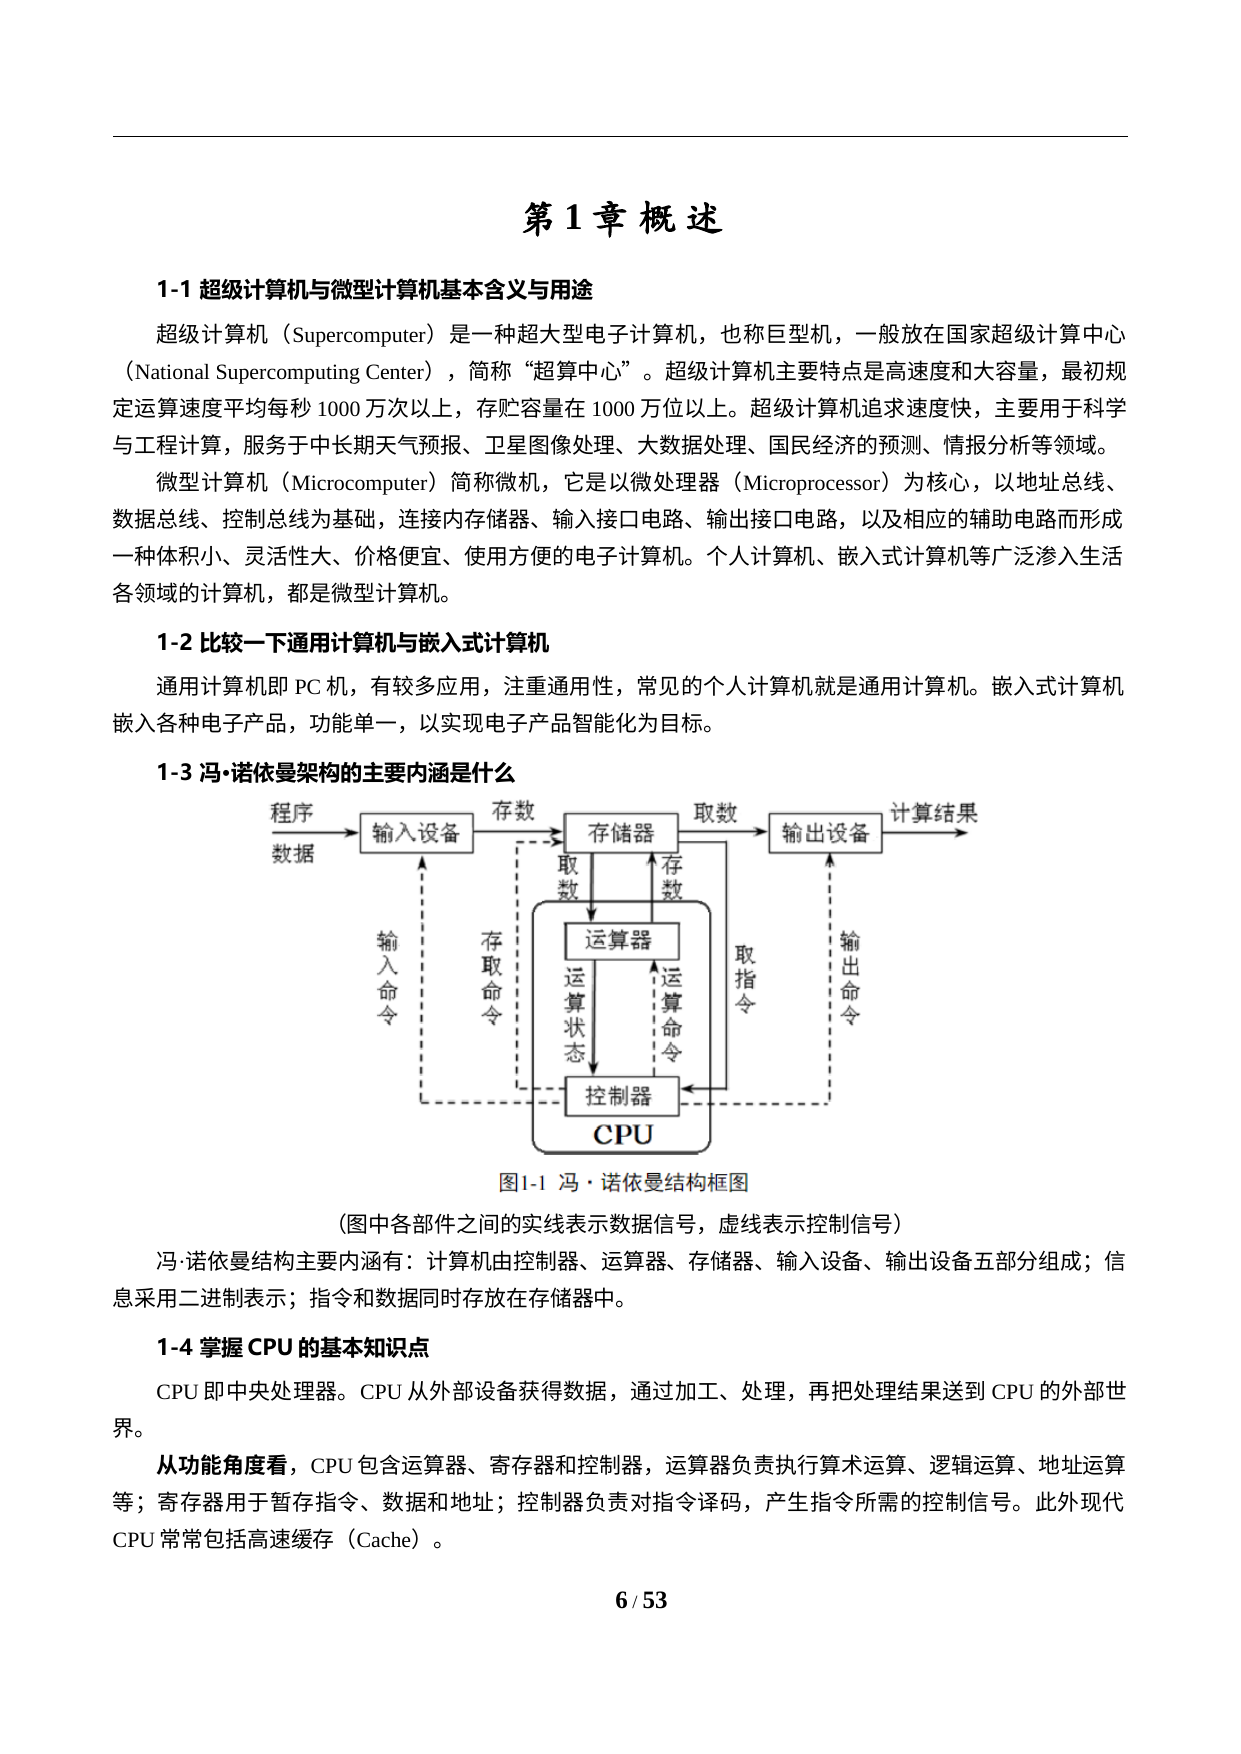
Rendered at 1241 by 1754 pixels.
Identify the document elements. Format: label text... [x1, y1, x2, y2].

subtitle 1-1 超级计算机与微型计算机基本含义与用途 [112, 271, 1128, 308]
text 冯·诺依曼结构主要内涵有：计算机由控制器、运算器、存储器、输入设备、输出设备五部分组成；信息采用二进制表示；指令和数据同时存放在存储器中。 [112, 1241, 1128, 1316]
text 通用计算机即PC机，有较多应用，注重通用性，常见的个人计算机就是通用计算机。嵌入式计算机嵌入各种电子产品，功能单一，以实现电子产品智能化为目标。 [112, 666, 1128, 741]
subtitle 1-4 掌握CPU的基本知识点 [112, 1328, 1128, 1365]
subtitle 1-3 冯·诺依曼架构的主要内涵是什么 [112, 753, 1128, 790]
subtitle 第1章 概 述 [112, 180, 1128, 254]
text （图中各部件之间的实线表示数据信号，虚线表示控制信号） [112, 1204, 1128, 1241]
text 超级计算机（Supercomputer）是一种超大型电子计算机，也称巨型机，一般放在国家超级计算中心（National Supercomputing Center），简称“超算中心”。超级计算机主要特点是高速度和大容量，最初规定运算速度平均每秒1000万次以上，存贮容量在1000万位以上。超级计算机追求速度快，主要用于科学与工程计算，服务于中长期天气预报、卫星图像处理、大数据处理、国民经济的预测、情报分析等领域。 [112, 314, 1128, 462]
text CPU即中央处理器。CPU从外部设备获得数据，通过加工、处理，再把处理结果送到CPU的外部世界。 [112, 1371, 1128, 1446]
subtitle 1-2 比较一下通用计算机与嵌入式计算机 [112, 623, 1128, 660]
text 微型计算机（Microcomputer）简称微机，它是以微处理器（Microprocessor）为核心，以地址总线、数据总线、控制总线为基础，连接内存储器、输入接口电路、输出接口电路，以及相应的辅助电路而形成一种体积小、灵活性大、价格便宜、使用方便的电子计算机。个人计算机、嵌入式计算机等广泛渗入生活各领域的计算机，都是微型计算机。 [112, 462, 1128, 611]
text 从功能角度看，CPU包含运算器、寄存器和控制器，运算器负责执行算术运算、逻辑运算、地址运算等；寄存器用于暂存指令、数据和地址；控制器负责对指令译码，产生指令所需的控制信号。此外现代CPU常常包括高速缓存（Cache）。 [112, 1446, 1128, 1557]
picture [254, 796, 987, 1199]
